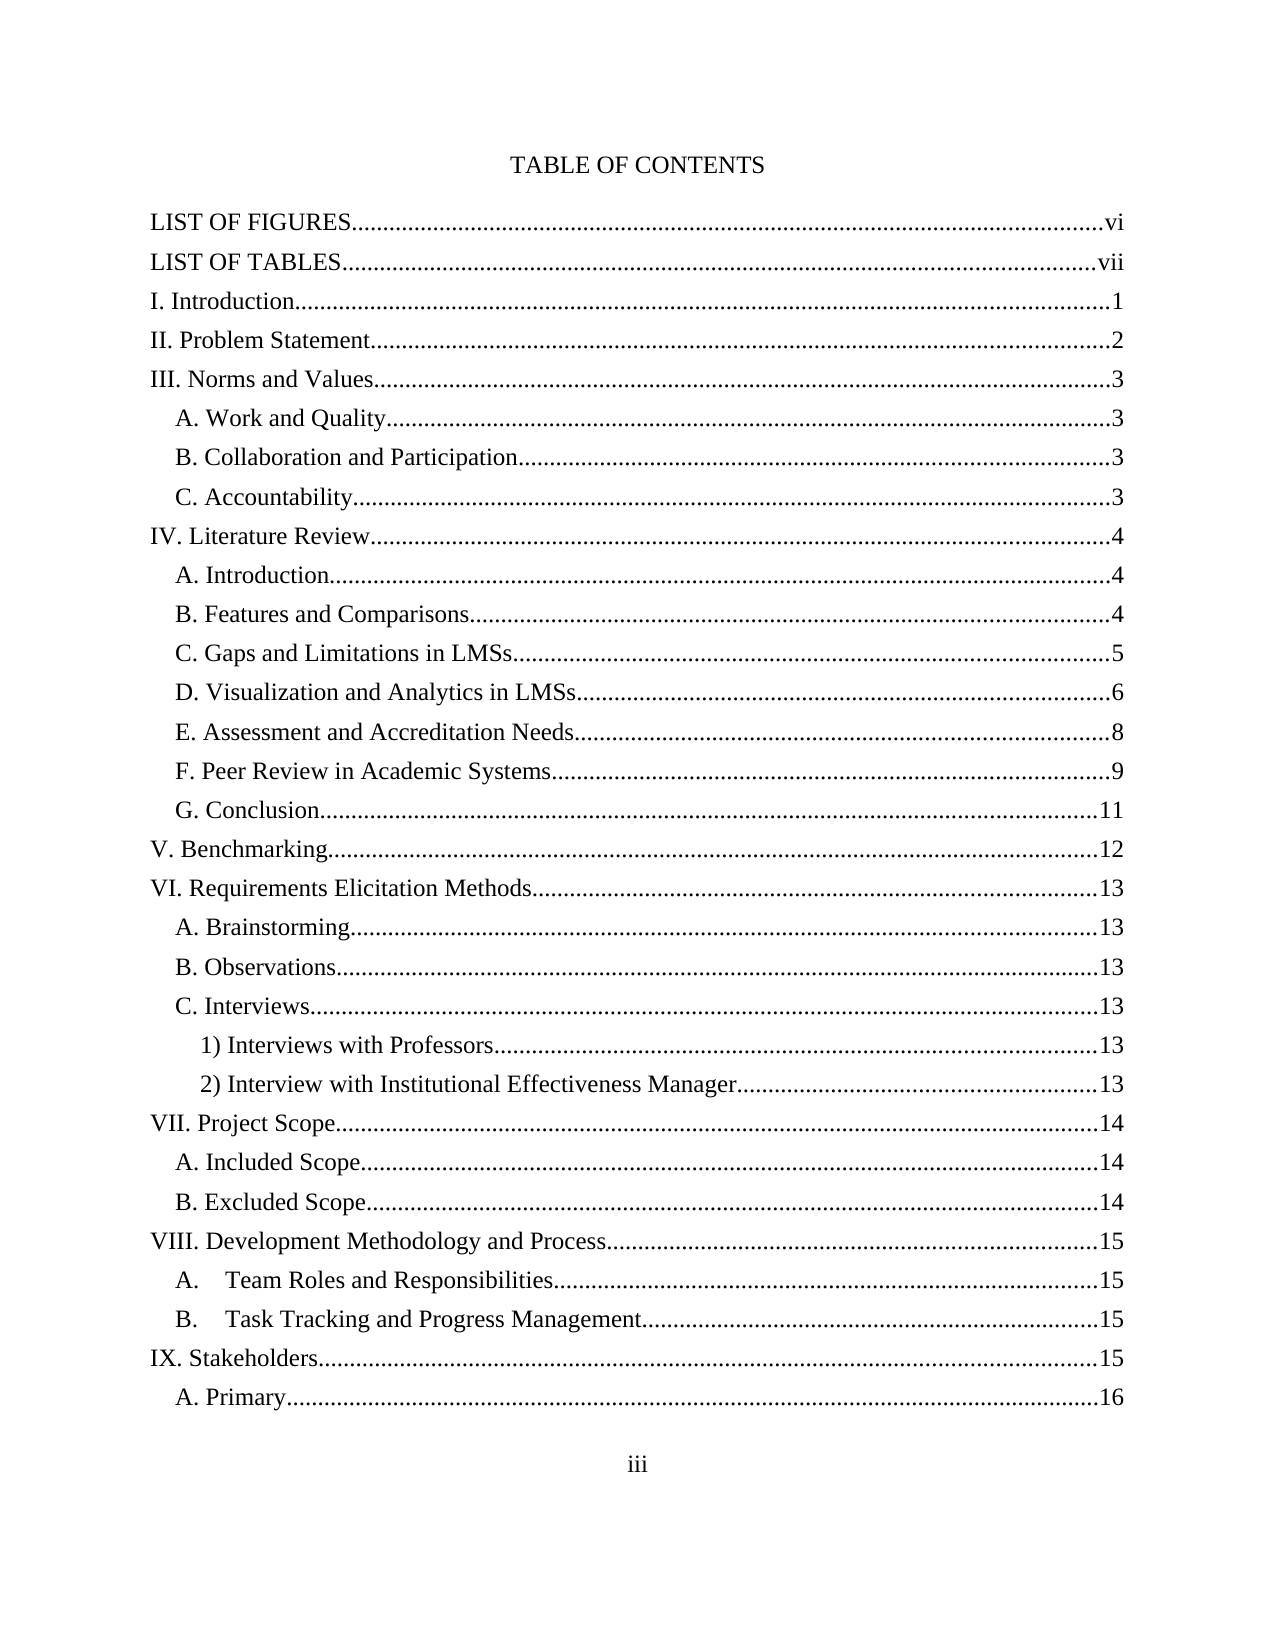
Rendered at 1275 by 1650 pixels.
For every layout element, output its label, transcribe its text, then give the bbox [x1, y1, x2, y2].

text C. Accountability 3 [175, 482, 1125, 510]
text VII. Project Scope 14 [150, 1108, 1125, 1137]
text E. Assessment and Accreditation Needs 8 [175, 717, 1125, 745]
text G. Conclusion 11 [175, 795, 1125, 824]
text III. Norms and Values 3 [150, 364, 1125, 393]
text II. Problem Statement 2 [150, 325, 1125, 354]
text B. Features and Comparisons 4 [175, 599, 1125, 628]
text A. Included Scope 14 [175, 1147, 1125, 1176]
text VI. Requirements Elicitation Methods 13 [150, 873, 1125, 902]
text A. Introduction 4 [175, 560, 1125, 589]
text LIST OF FIGURES vi [150, 207, 1125, 236]
text F. Peer Review in Academic Systems 9 [175, 756, 1125, 784]
text C. Gaps and Limitations in LMSs 5 [175, 638, 1125, 667]
text C. Interviews 13 [175, 991, 1125, 1019]
text LIST OF TABLES vii [150, 247, 1125, 275]
text IX. Stakeholders 15 [150, 1343, 1125, 1372]
text B. Excluded Scope 14 [175, 1187, 1125, 1215]
text I. Introduction 1 [150, 286, 1125, 314]
text IV. Literature Review 4 [150, 521, 1125, 549]
text 2) Interview with Institutional Effectiveness Manager 13 [200, 1069, 1125, 1098]
text D. Visualization and Analytics in LMSs 6 [175, 677, 1125, 706]
text A. Work and Quality 3 [175, 403, 1125, 432]
text TABLE OF CONTENTS [150, 150, 1125, 179]
text B. Task Tracking and Progress Management 15 [175, 1304, 1125, 1333]
text A. Brainstorming 13 [175, 912, 1125, 941]
text VIII. Development Methodology and Process 15 [150, 1226, 1125, 1254]
text B. Collaboration and Participation 3 [175, 442, 1125, 471]
text V. Benchmarking 12 [150, 834, 1125, 863]
text 1) Interviews with Professors 13 [200, 1030, 1125, 1059]
text A. Team Roles and Responsibilities 15 [175, 1265, 1125, 1294]
text A. Primary 16 [175, 1382, 1125, 1411]
text B. Observations 13 [175, 952, 1125, 980]
